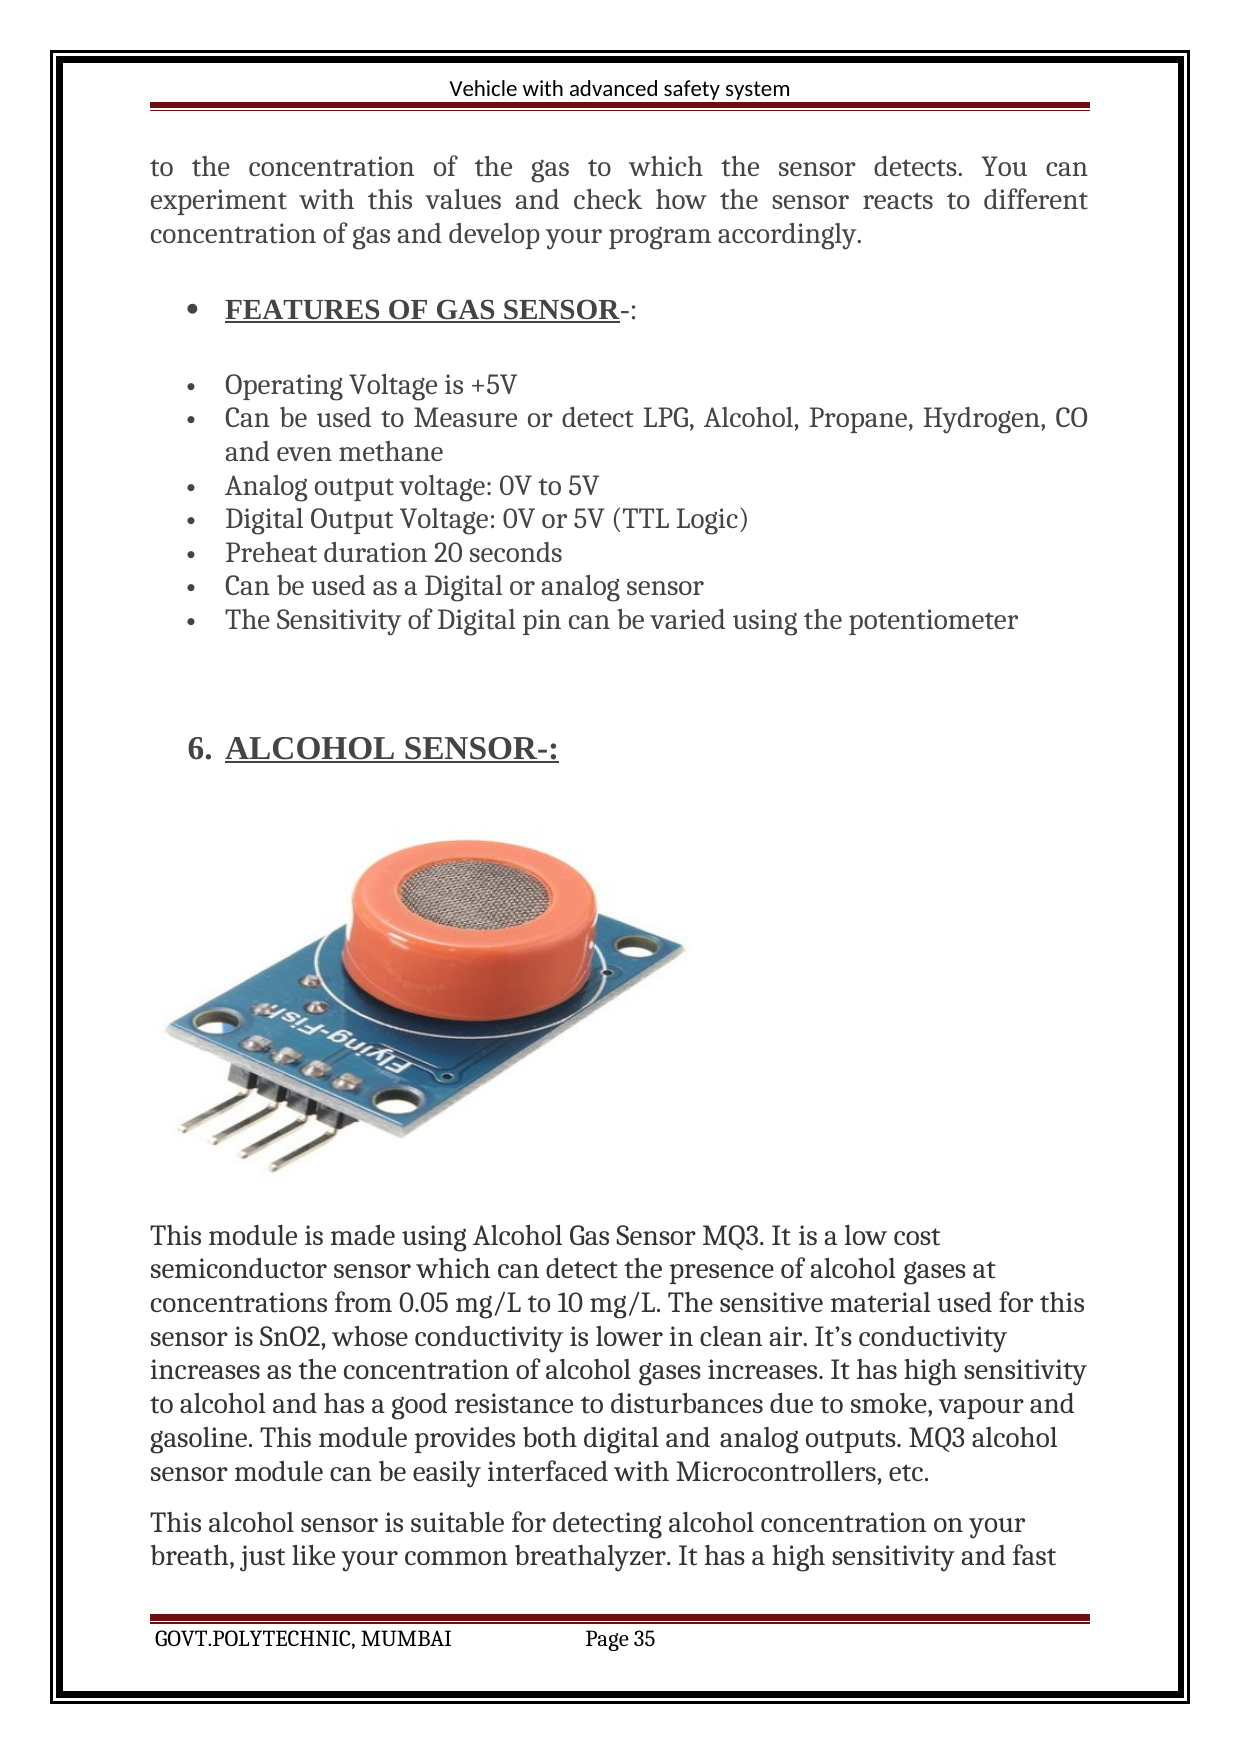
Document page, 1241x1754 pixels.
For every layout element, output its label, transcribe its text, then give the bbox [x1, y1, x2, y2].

picture [150, 795, 702, 1190]
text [150, 150, 1090, 251]
list Can be used as a Digital or analog sensor [187, 569, 1090, 603]
text This module is made using Alcohol Gas Sensor MQ3. It is a low cost semiconductor sensor which can detect the presence of alcohol gases at concentrations from 0.05 mg/L to 10 mg/L. The sensitive material used for this sensor is SnO2, whose conductivity is lower in clean air. It’s conductivity increases as the concentration of alcohol gases increases. It has high sensitivity to alcohol and has a good resistance to disturbances due to smoke, vapour and gasoline. This module provides both digital and analog outputs. MQ3 alcohol sensor module can be easily interfaced with Microcontrollers, etc. [150, 1219, 1090, 1488]
list Digital Output Voltage: 0V or 5V (TTL Logic) [187, 502, 1090, 536]
list Preheat duration 20 seconds [187, 536, 1090, 569]
list Can be used to Measure or detect LPG, Alcohol, Propane, Hydrogen, CO and even methane [187, 402, 1090, 469]
list ALCOHOL SENSOR-: [187, 728, 1090, 767]
list The Sensitivity of Digital pin can be varied using the potentiometer [187, 603, 1090, 636]
list Operating Voltage is +5V [187, 368, 1090, 402]
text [150, 1506, 1090, 1573]
list FEATURES OF GAS SENSOR-: [187, 292, 1090, 326]
list Analog output voltage: 0V to 5V [187, 469, 1090, 502]
